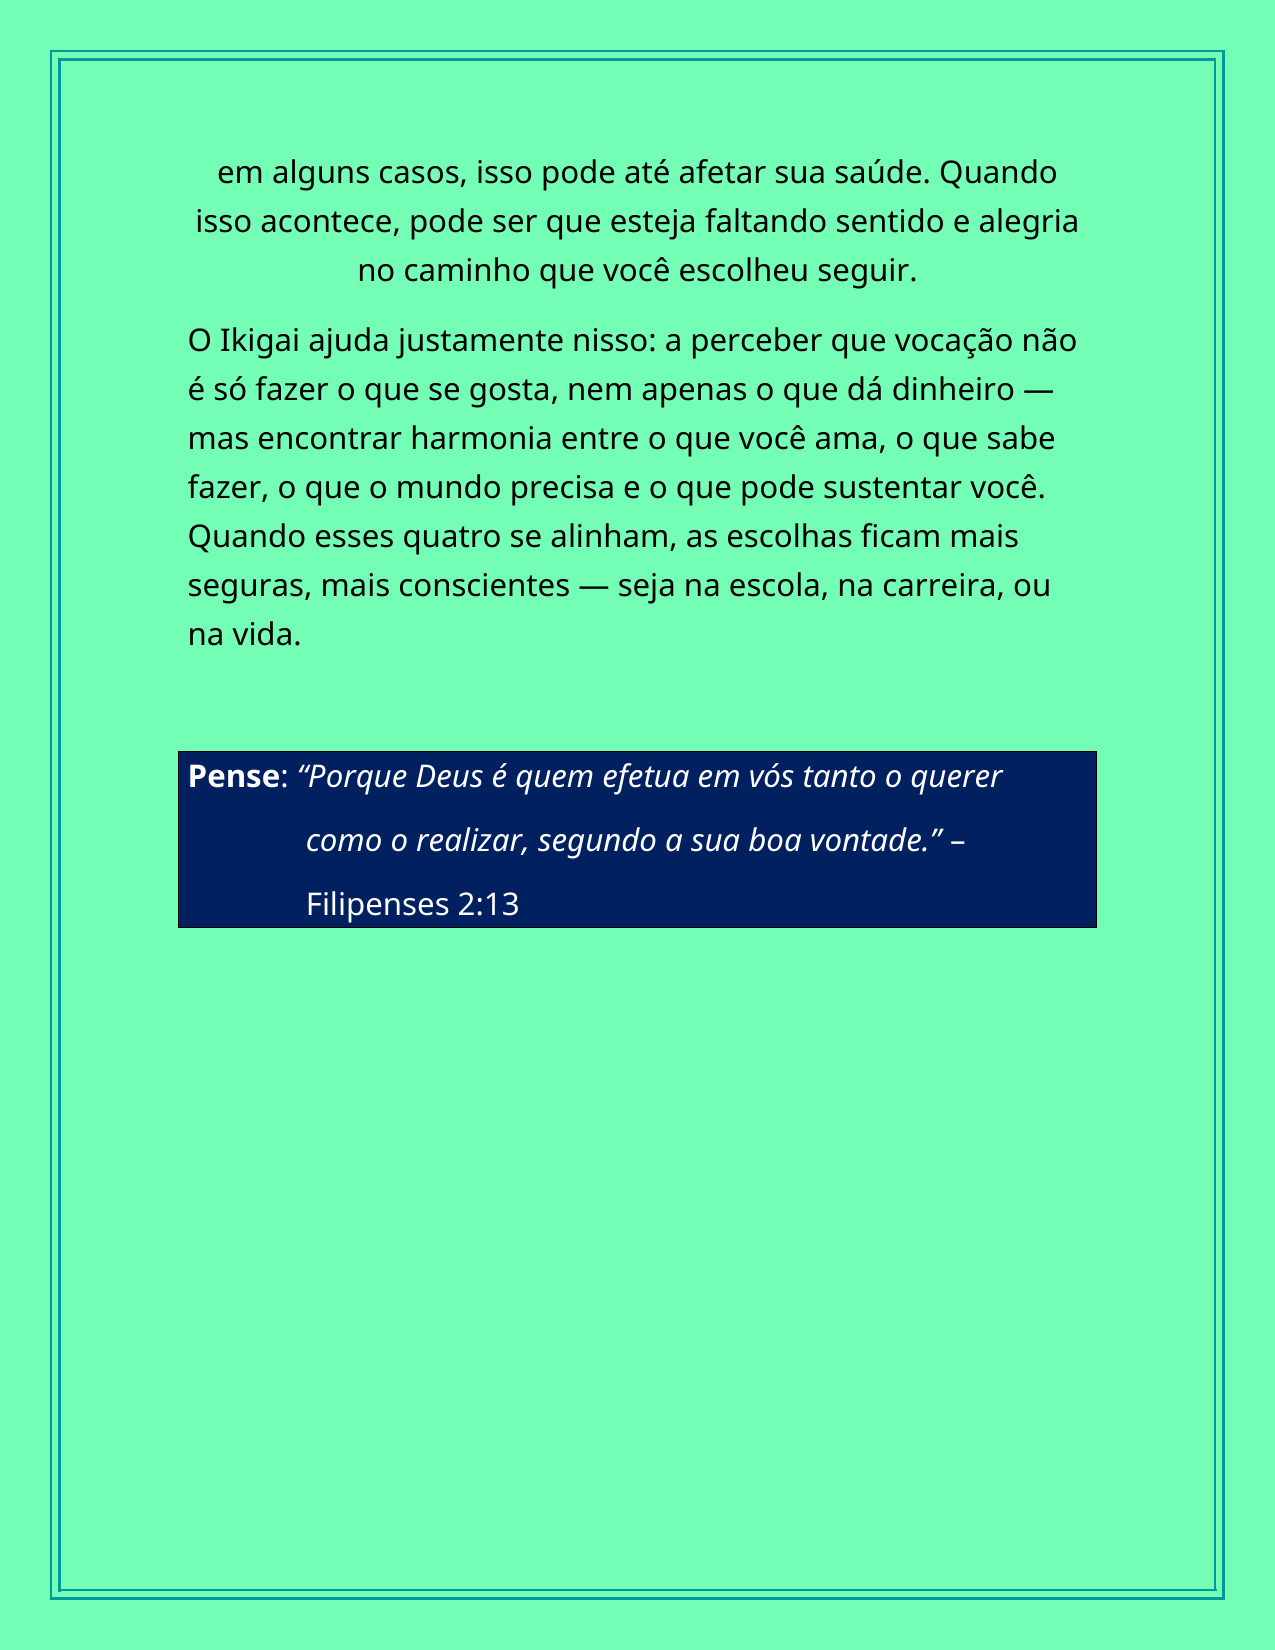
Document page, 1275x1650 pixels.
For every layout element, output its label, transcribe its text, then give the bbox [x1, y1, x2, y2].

text Pense: “Porque Deus é quem efetua em vós tanto o querer como o realizar, segundo a sua boa vontade.” – Filipenses 2:13 [179, 752, 1096, 927]
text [187, 150, 1087, 291]
text O Ikigai ajuda justamente nisso: a perceber que vocação não é só fazer o que se gosta, nem apenas o que dá dinheiro — mas encontrar harmonia entre o que você ama, o que sabe fazer, o que o mundo precisa e o que pode sustentar você. Quando esses quatro se alinham, as escolhas ficam mais seguras, mais conscientes — seja na escola, na carreira, ou na vida. [187, 318, 1087, 654]
